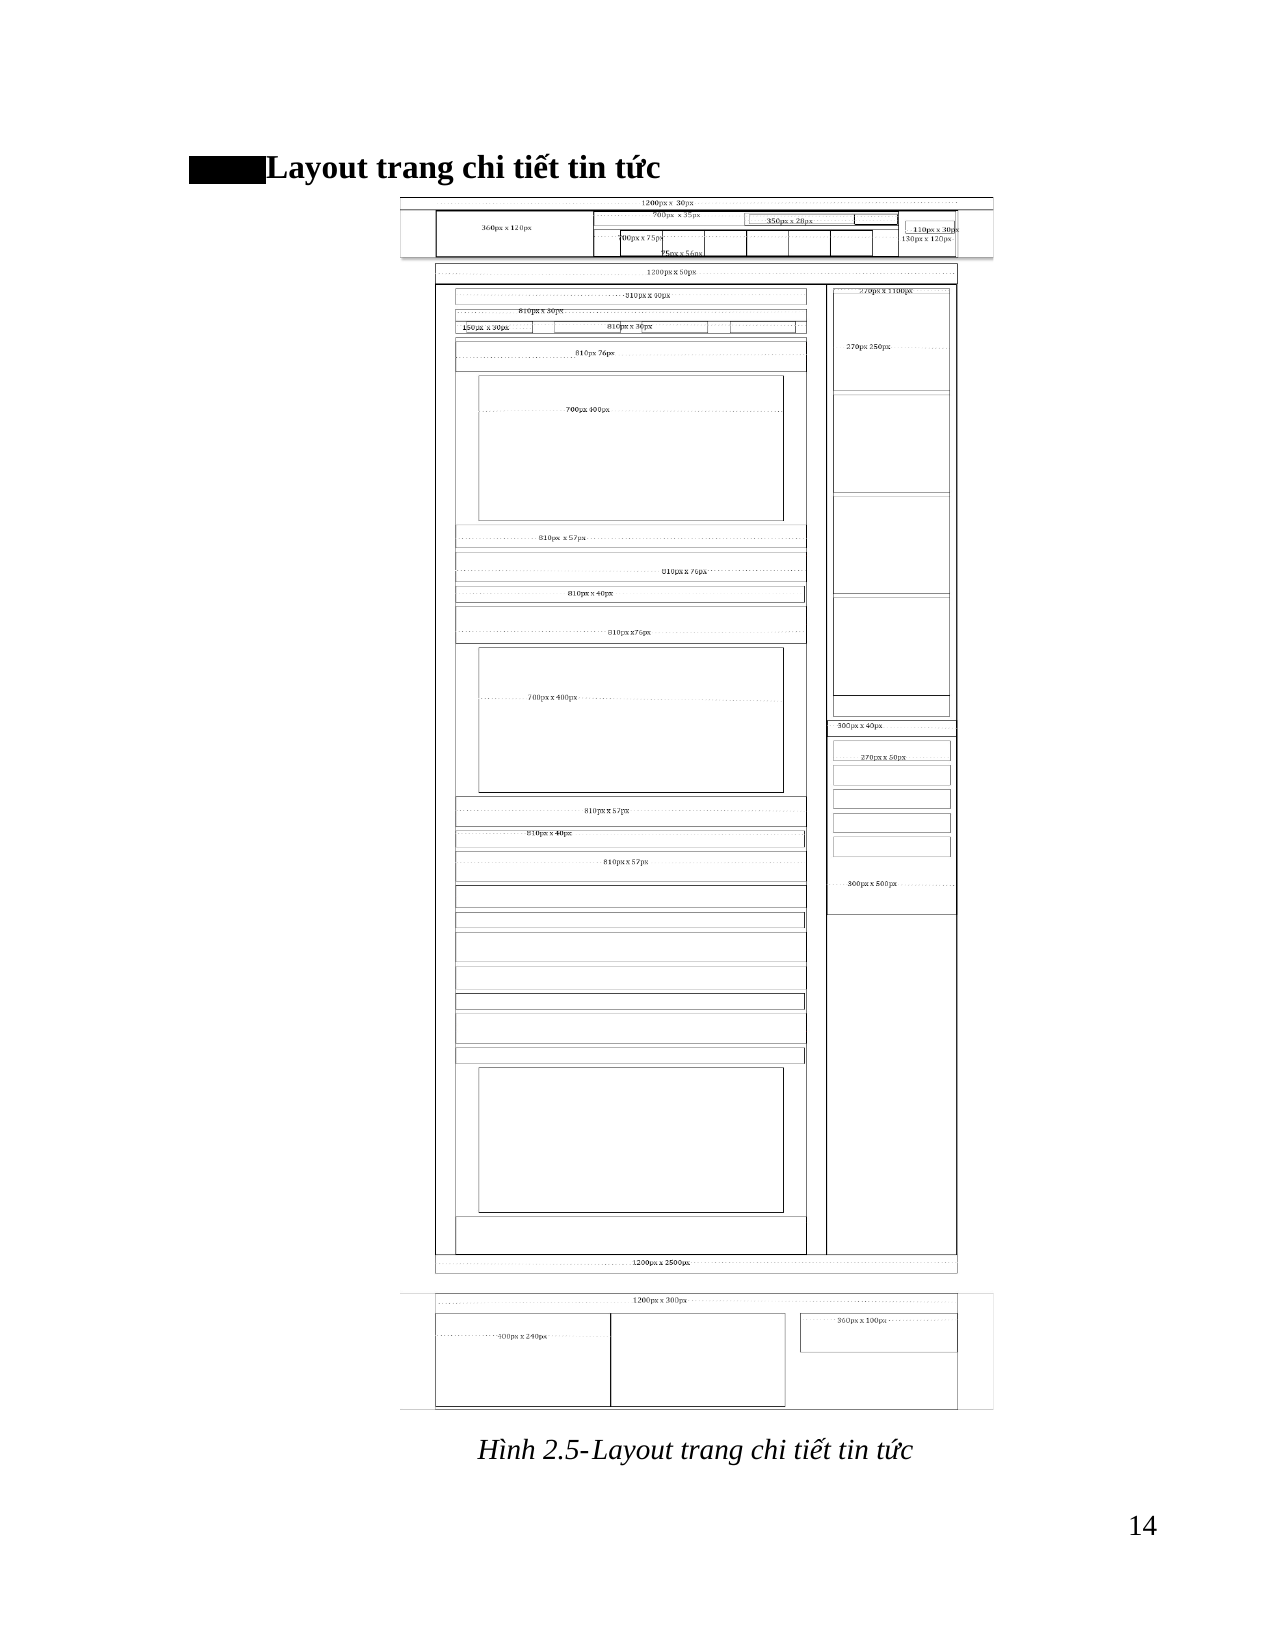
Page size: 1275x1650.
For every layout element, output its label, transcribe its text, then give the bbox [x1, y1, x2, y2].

picture [400, 197, 994, 1410]
text Hình 2.5-Layout trang chi tiết tin tức [177, 1432, 1157, 1465]
subtitle Layout trang chi tiết tin tức [189, 148, 1157, 186]
